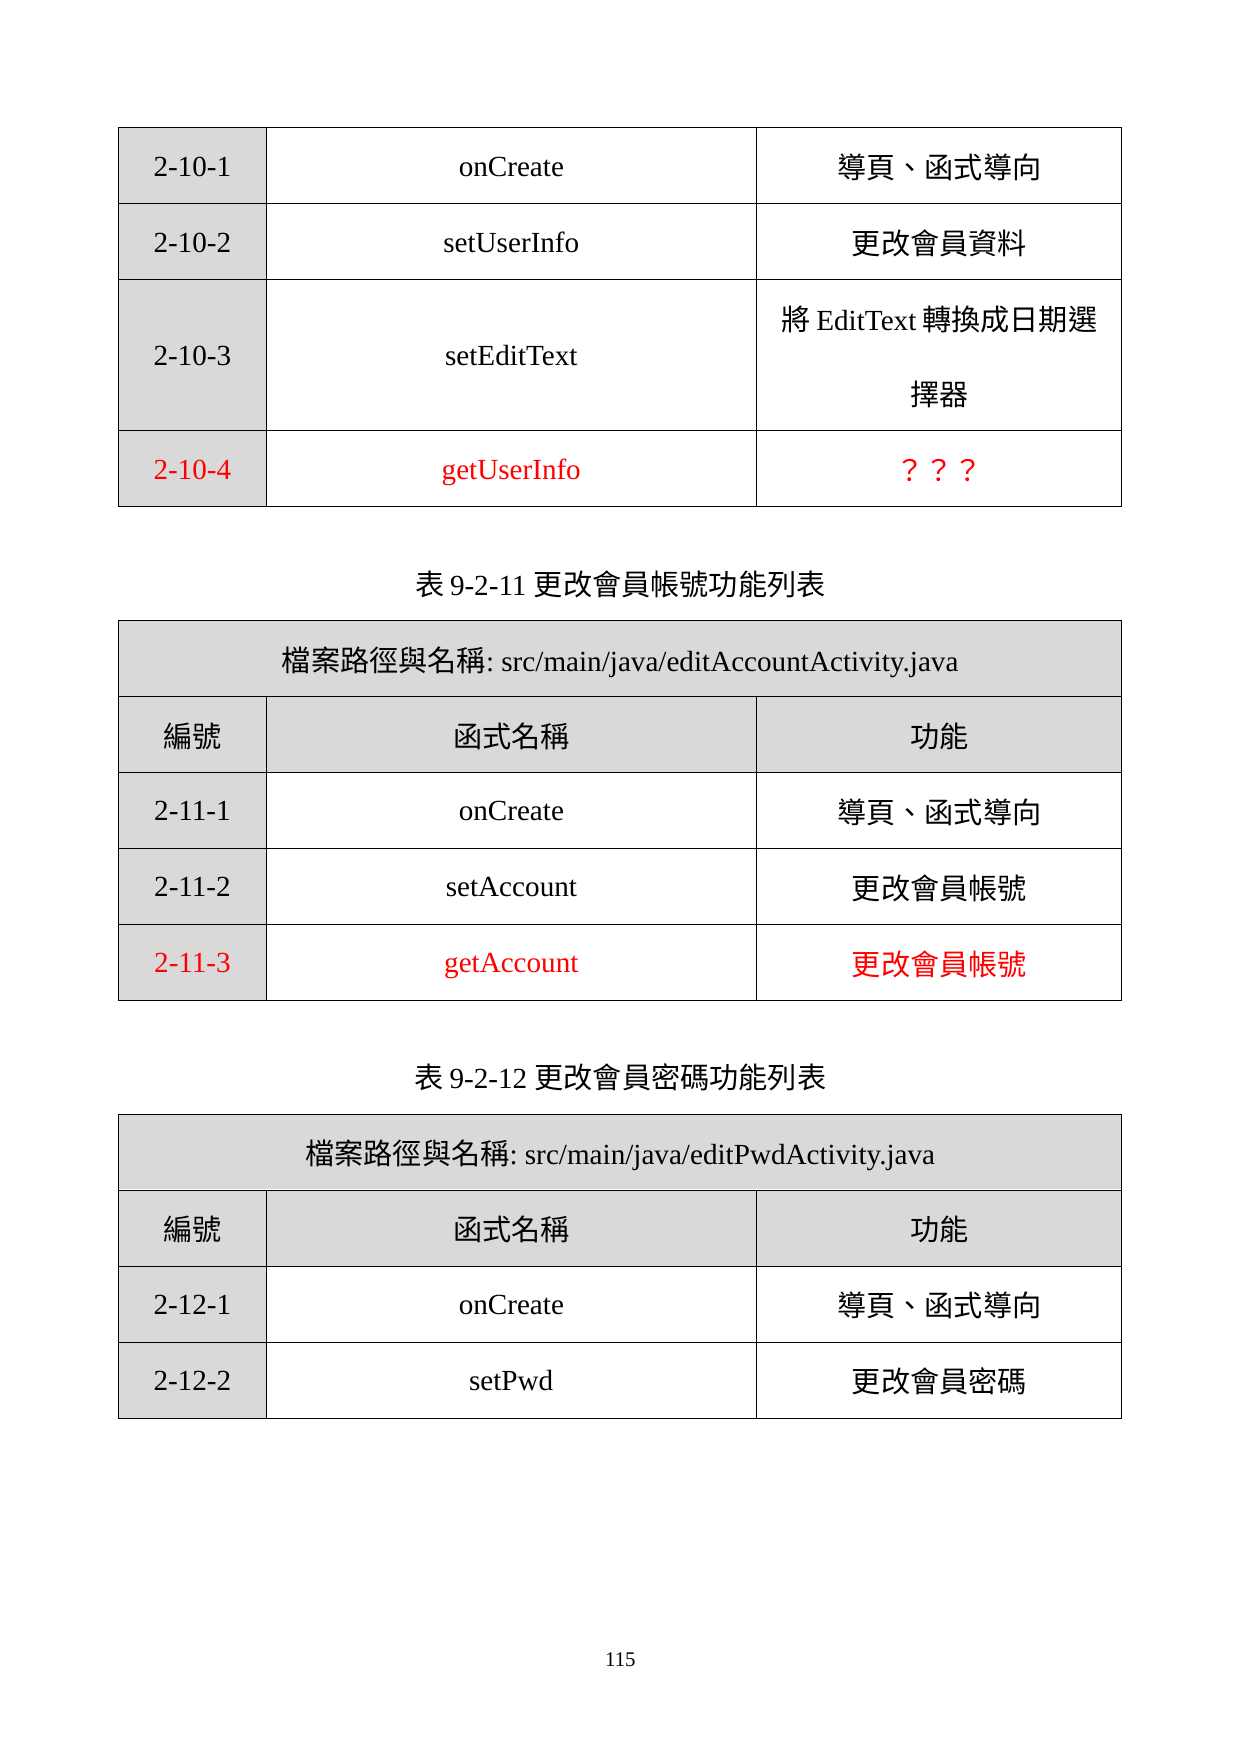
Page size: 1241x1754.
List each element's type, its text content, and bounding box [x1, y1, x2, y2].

table_cell 2-11-1 [119, 773, 266, 848]
table_header 檔案路徑與名稱: src/main/java/editAccountActivity.java [119, 621, 1121, 696]
table_cell 函式名稱 [267, 697, 756, 772]
table_cell 更改會員資料 [757, 204, 1121, 279]
table_cell 將EditText轉換成日期選擇器 [757, 280, 1121, 430]
table_cell 2-10-3 [119, 280, 266, 430]
table_cell getUserInfo [267, 431, 756, 506]
table_cell 導頁、函式導向 [757, 773, 1121, 848]
table_cell setPwd [267, 1343, 756, 1418]
table_cell 2-11-2 [119, 849, 266, 924]
table_cell 功能 [757, 697, 1121, 772]
table_cell 導頁、函式導向 [757, 128, 1121, 203]
subtitle 表9-2-11 更改會員帳號功能列表 [118, 545, 1122, 620]
table_cell 2-10-1 [119, 128, 266, 203]
table_cell 2-11-3 [119, 925, 266, 1000]
table_cell setAccount [267, 849, 756, 924]
table_cell 2-10-4 [119, 431, 266, 506]
table_cell onCreate [267, 1267, 756, 1342]
table_cell 2-10-2 [119, 204, 266, 279]
table_cell getAccount [267, 925, 756, 1000]
table_cell 更改會員密碼 [757, 1343, 1121, 1418]
table_cell 更改會員帳號 [757, 849, 1121, 924]
table_cell ？？？ [757, 431, 1121, 506]
table_cell onCreate [267, 773, 756, 848]
table_header 檔案路徑與名稱: src/main/java/editPwdActivity.java [119, 1115, 1121, 1189]
table_cell 2-12-1 [119, 1267, 266, 1342]
table_cell 函式名稱 [267, 1191, 756, 1266]
table_cell 2-12-2 [119, 1343, 266, 1418]
table_cell setUserInfo [267, 204, 756, 279]
table_cell 功能 [757, 1191, 1121, 1266]
table_cell 編號 [119, 697, 266, 772]
table_cell 更改會員帳號 [757, 925, 1121, 1000]
table_cell onCreate [267, 128, 756, 203]
table_cell 導頁、函式導向 [757, 1267, 1121, 1342]
subtitle 表9-2-12 更改會員密碼功能列表 [118, 1038, 1122, 1113]
table_cell setEditText [267, 280, 756, 430]
table_cell 編號 [119, 1191, 266, 1266]
